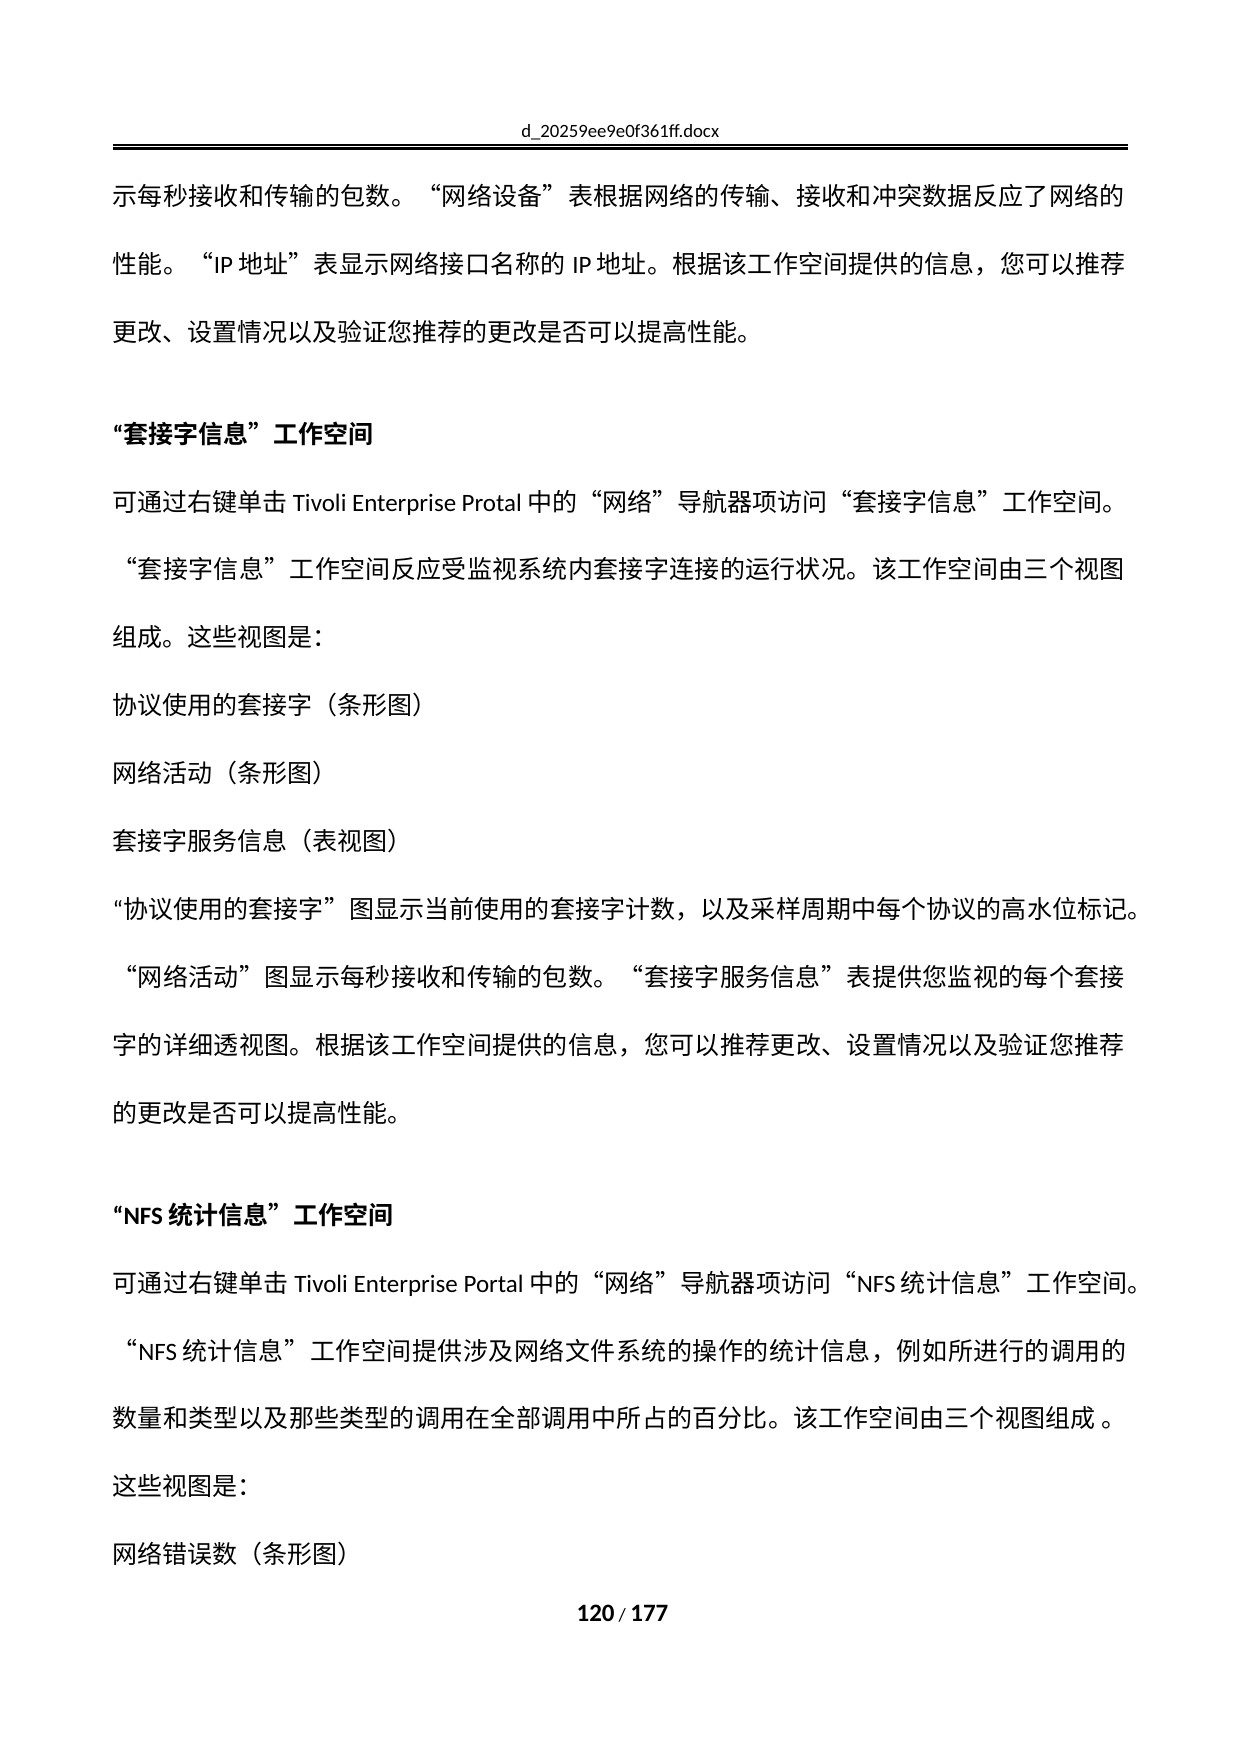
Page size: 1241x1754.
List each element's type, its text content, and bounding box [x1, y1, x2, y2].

text 可通过右键单击Tivoli Enterprise Portal中的“网络”导航器项访问“NFS统计信息”工作空间。“NFS统计信息”工作空间提供涉及网络文件系统的操作的统计信息，例如所进行的调用的数量和类型以及那些类型的调用在全部调用中所占的百分比。该工作空间由三个视图组成 。这些视图是： [112, 1247, 1128, 1519]
text “NFS统计信息”工作空间 [112, 1179, 1128, 1247]
text 可通过右键单击Tivoli Enterprise Protal中的“网络”导航器项访问“套接字信息”工作空间。“套接字信息”工作空间反应受监视系统内套接字连接的运行状况。该工作空间由三个视图组成。这些视图是： [112, 466, 1128, 670]
text “套接字信息”工作空间 [112, 398, 1128, 466]
text 网络错误数（条形图） [112, 1519, 1128, 1587]
text 套接字服务信息（表视图） [112, 806, 1128, 874]
text 协议使用的套接字（条形图） [112, 670, 1128, 738]
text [112, 161, 1128, 364]
text 网络活动（条形图） [112, 738, 1128, 806]
text “协议使用的套接字”图显示当前使用的套接字计数，以及采样周期中每个协议的高水位标记。“网络活动”图显示每秒接收和传输的包数。“套接字服务信息”表提供您监视的每个套接字的详细透视图。根据该工作空间提供的信息，您可以推荐更改、设置情况以及验证您推荐的更改是否可以提高性能。 [112, 874, 1128, 1145]
